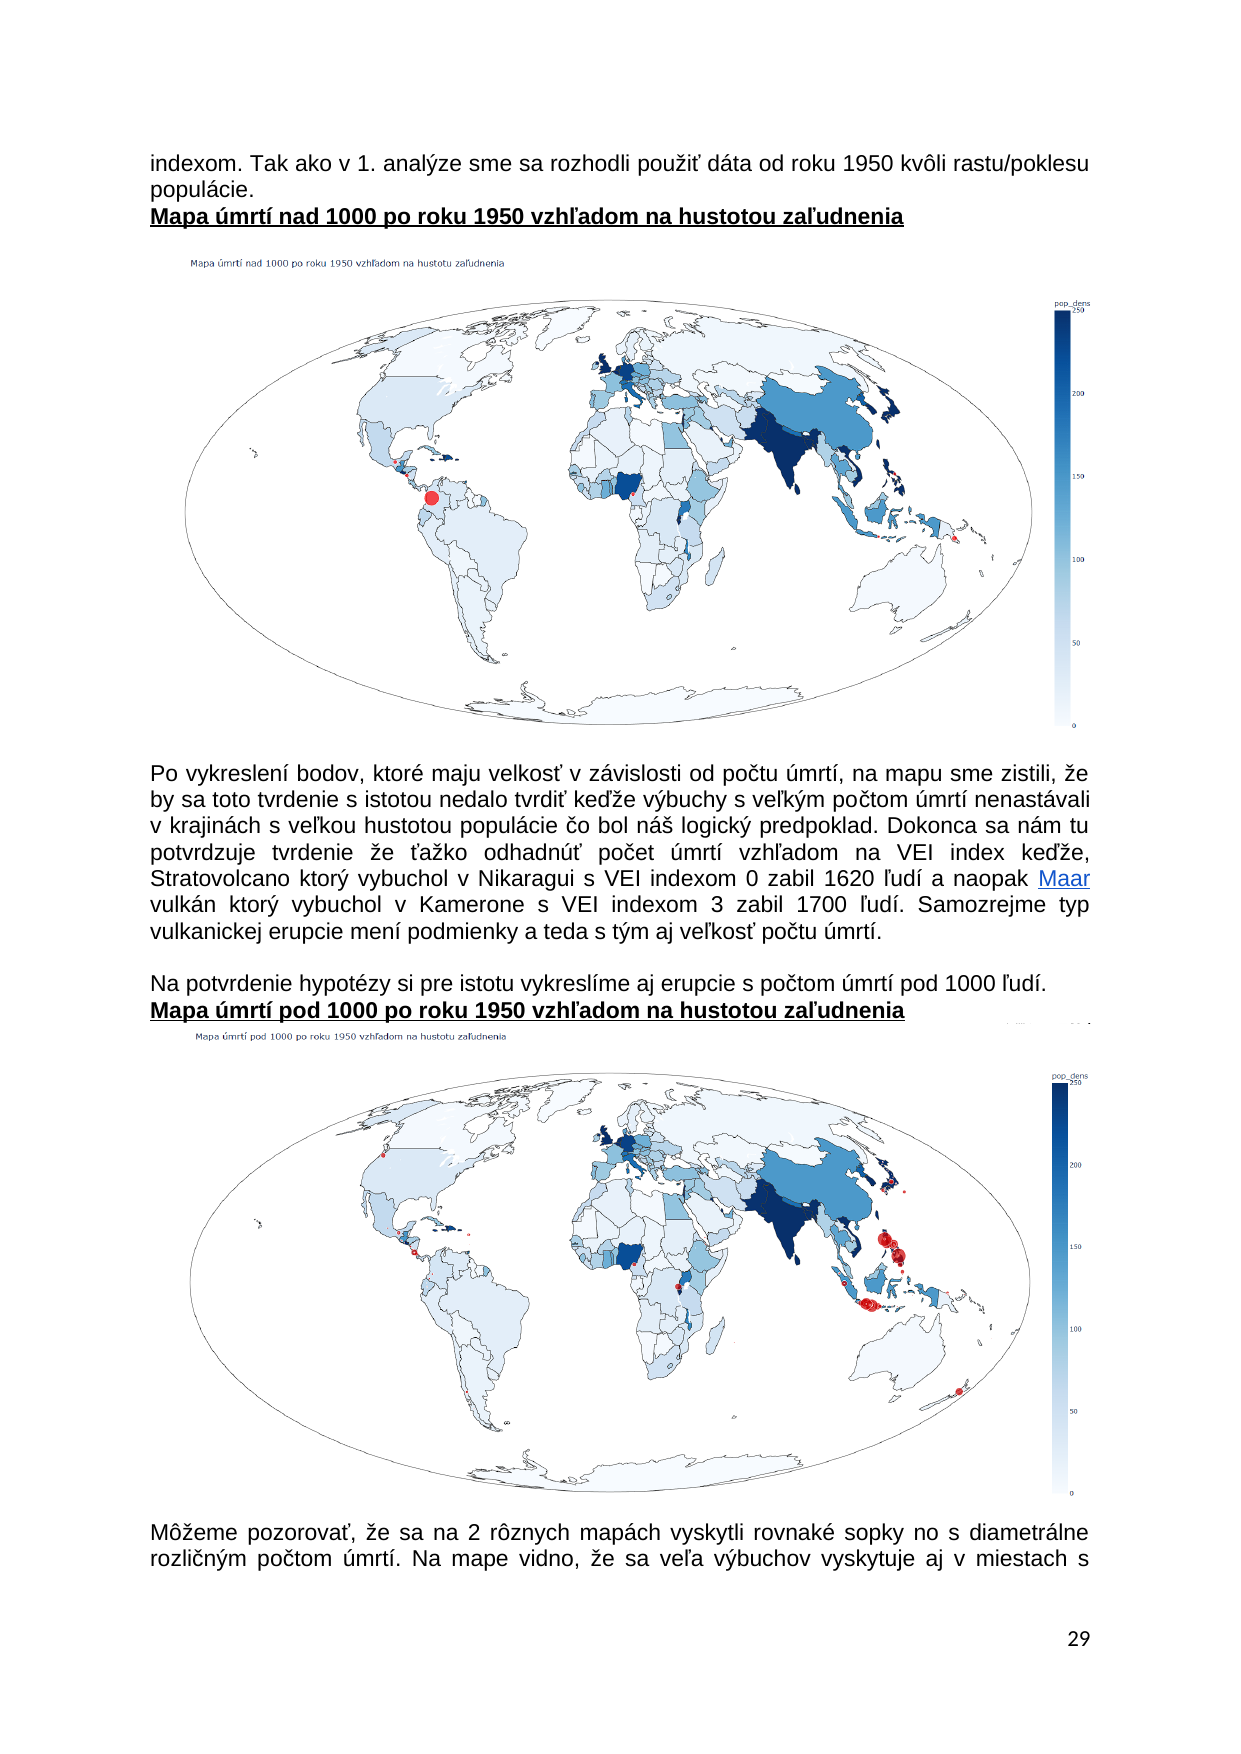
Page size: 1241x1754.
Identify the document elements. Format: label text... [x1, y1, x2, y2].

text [150, 150, 1090, 203]
picture [150, 255, 1091, 760]
text Na potvrdenie hypotézy si pre istotu vykreslíme aj erupcie s počtom úmrtí pod 1000 ľudí. [150, 970, 1090, 997]
text Po vykreslení bodov, ktoré maju velkosť v závislosti od počtu úmrtí, na mapu sme zistili, že by sa toto tvrdenie s istotou nedalo tvrdiť keďže výbuchy s veľkým počtom úmrtí nenastávali v krajinách s veľkou hustotou populácie čo bol náš logický predpoklad. Dokonca sa nám tu potvrdzuje tvrdenie že ťažko odhadnúť počet úmrtí vzhľadom na VEI index keďže, Stratovolcano ktorý vybuchol v Nikaragui s VEI indexom 0 zabil 1620 ľudí a naopak Maar vulkán ktorý vybuchol v Kamerone s VEI indexom 3 zabil 1700 ľudí. Samozrejme typ vulkanickej erupcie mení podmienky a teda s tým aj veľkosť počtu úmrtí. [150, 760, 1090, 944]
text Mapa úmrtí pod 1000 po roku 1950 vzhľadom na hustotou zaľudnenia [150, 997, 1090, 1023]
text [150, 1519, 1090, 1572]
text Mapa úmrtí nad 1000 po roku 1950 vzhľadom na hustotou zaľudnenia [150, 203, 1090, 229]
picture [150, 1023, 1091, 1519]
